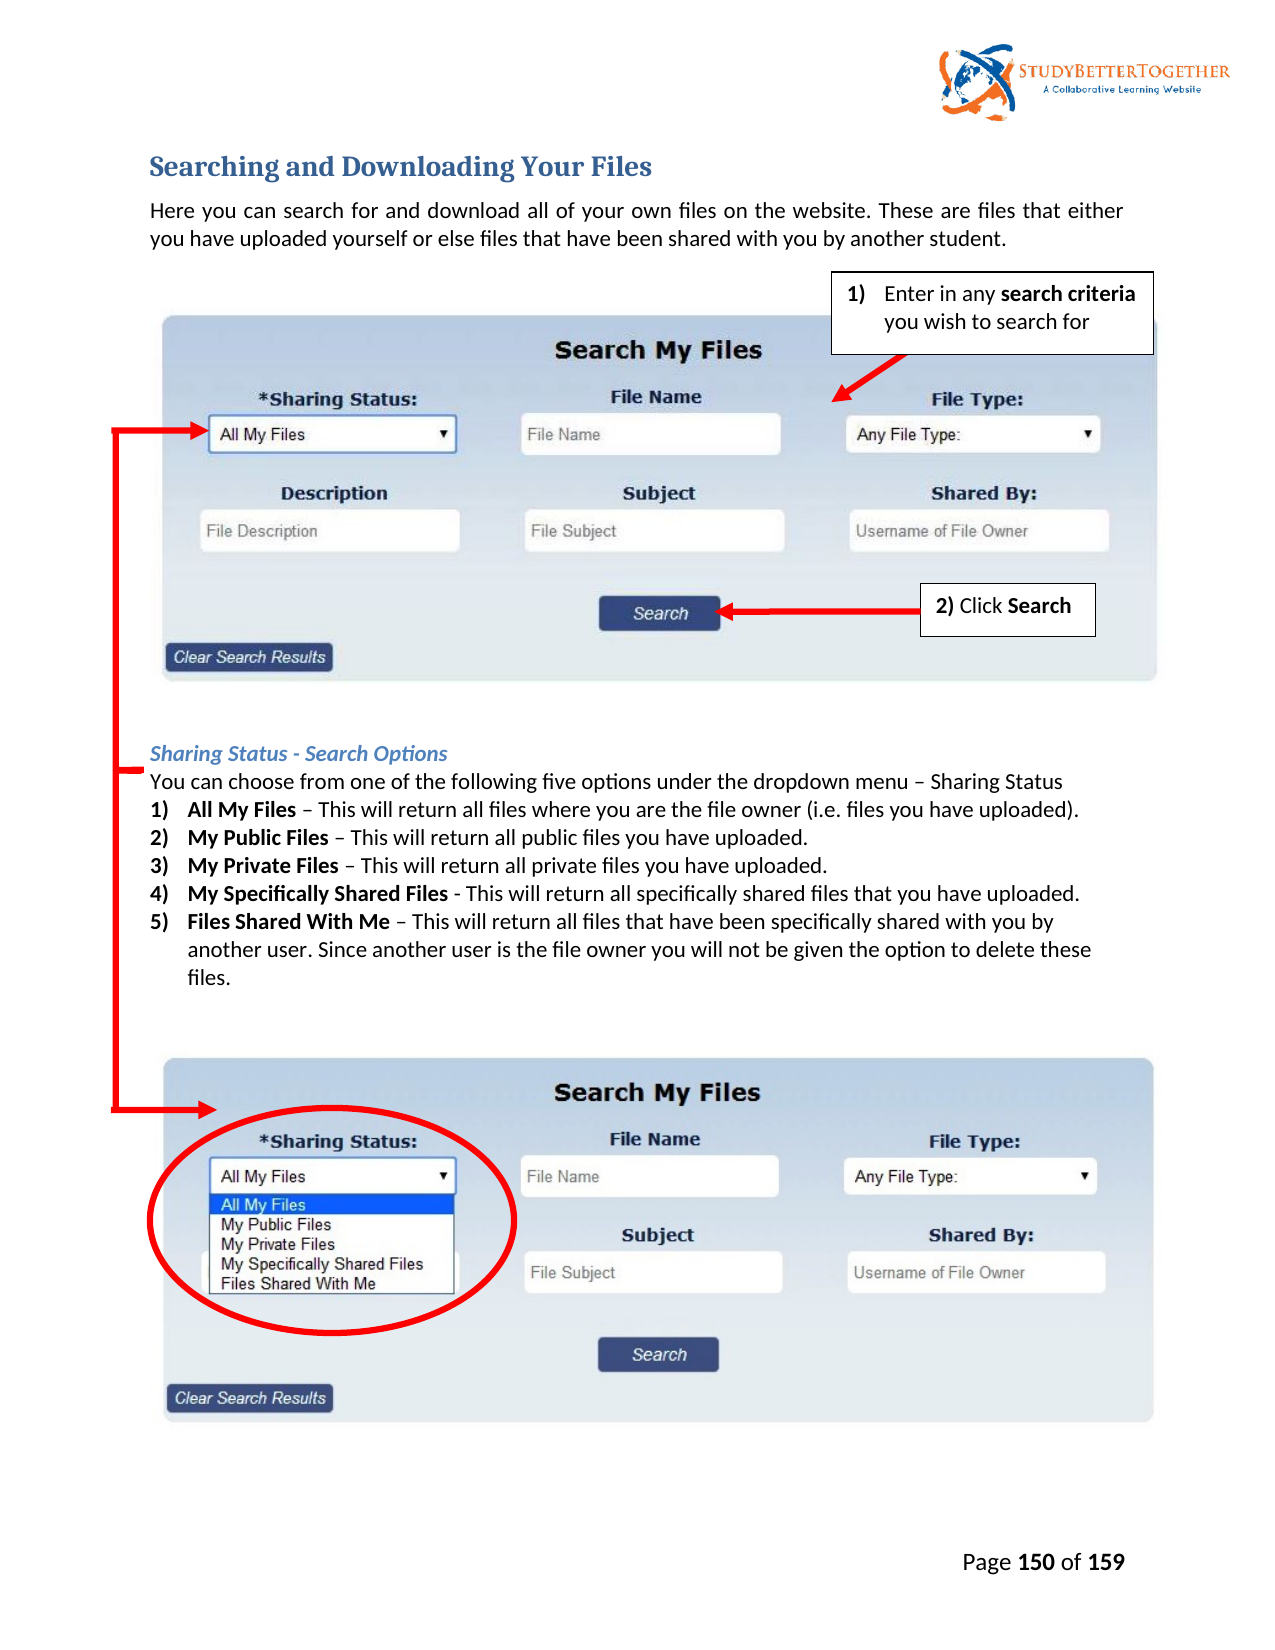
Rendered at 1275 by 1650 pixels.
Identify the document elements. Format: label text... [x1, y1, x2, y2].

text You can choose from one of the following five options under the dropdown menu – Sharing Status [150, 767, 1125, 795]
list My Private Files – This will return all private files you have uploaded. [150, 851, 1125, 879]
text Here you can search for and download all of your own files on the website. These are files that either you have uploaded yourself or else files that have been shared with you by another student. [150, 196, 1125, 252]
list Files Shared With Me – This will return all files that have been specifically shared with you by another user. Since another user is the file owner you will not be given the option to delete these files. [150, 907, 1125, 992]
list My Specifically Shared Files - This will return all specifically shared files that you have uploaded. [150, 879, 1125, 907]
text Sharing Status - Search Options [150, 739, 1125, 767]
picture [150, 1047, 1166, 1431]
picture [937, 40, 1230, 123]
picture [154, 1112, 510, 1329]
text Searching and Downloading Your Files [150, 150, 1125, 183]
list My Public Files – This will return all public files you have uploaded. [150, 823, 1125, 851]
list All My Files – This will return all files where you are the file owner (i.e. files you have uploaded). [150, 795, 1125, 823]
picture [150, 308, 1166, 684]
